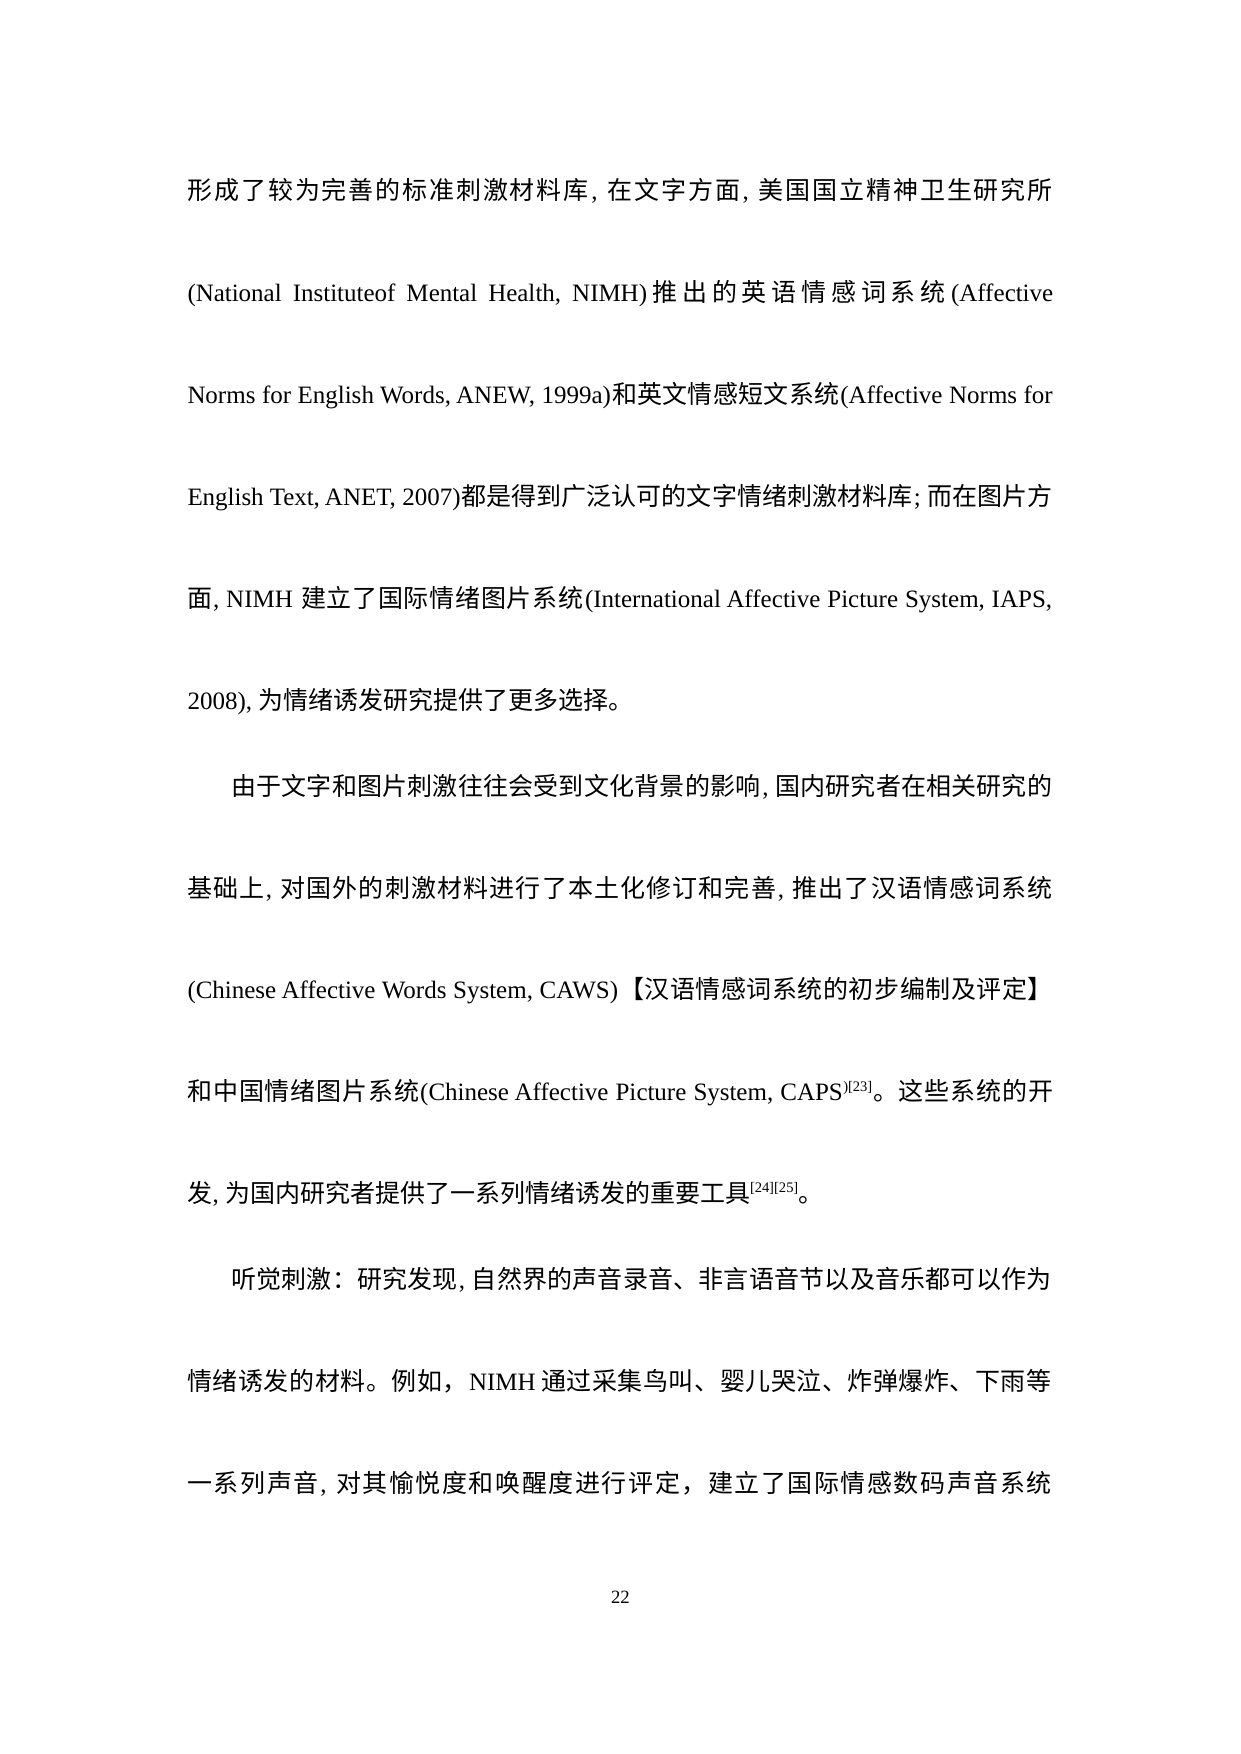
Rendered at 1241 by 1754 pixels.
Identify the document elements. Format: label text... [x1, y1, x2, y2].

text 由于文字和图片刺激往往会受到文化背景的影响, 国内研究者在相关研究的基础上, 对国外的刺激材料进行了本土化修订和完善, 推出了汉语情感词系统(Chinese Affective Words System, CAWS)【汉语情感词系统的初步编制及评定】和中国情绪图片系统(Chinese Affective Picture System, CAPS)[23]。这些系统的开发, 为国内研究者提供了一系列情绪诱发的重要工具[24][25]。 [187, 750, 1053, 1226]
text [187, 155, 1053, 732]
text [187, 1244, 1053, 1516]
